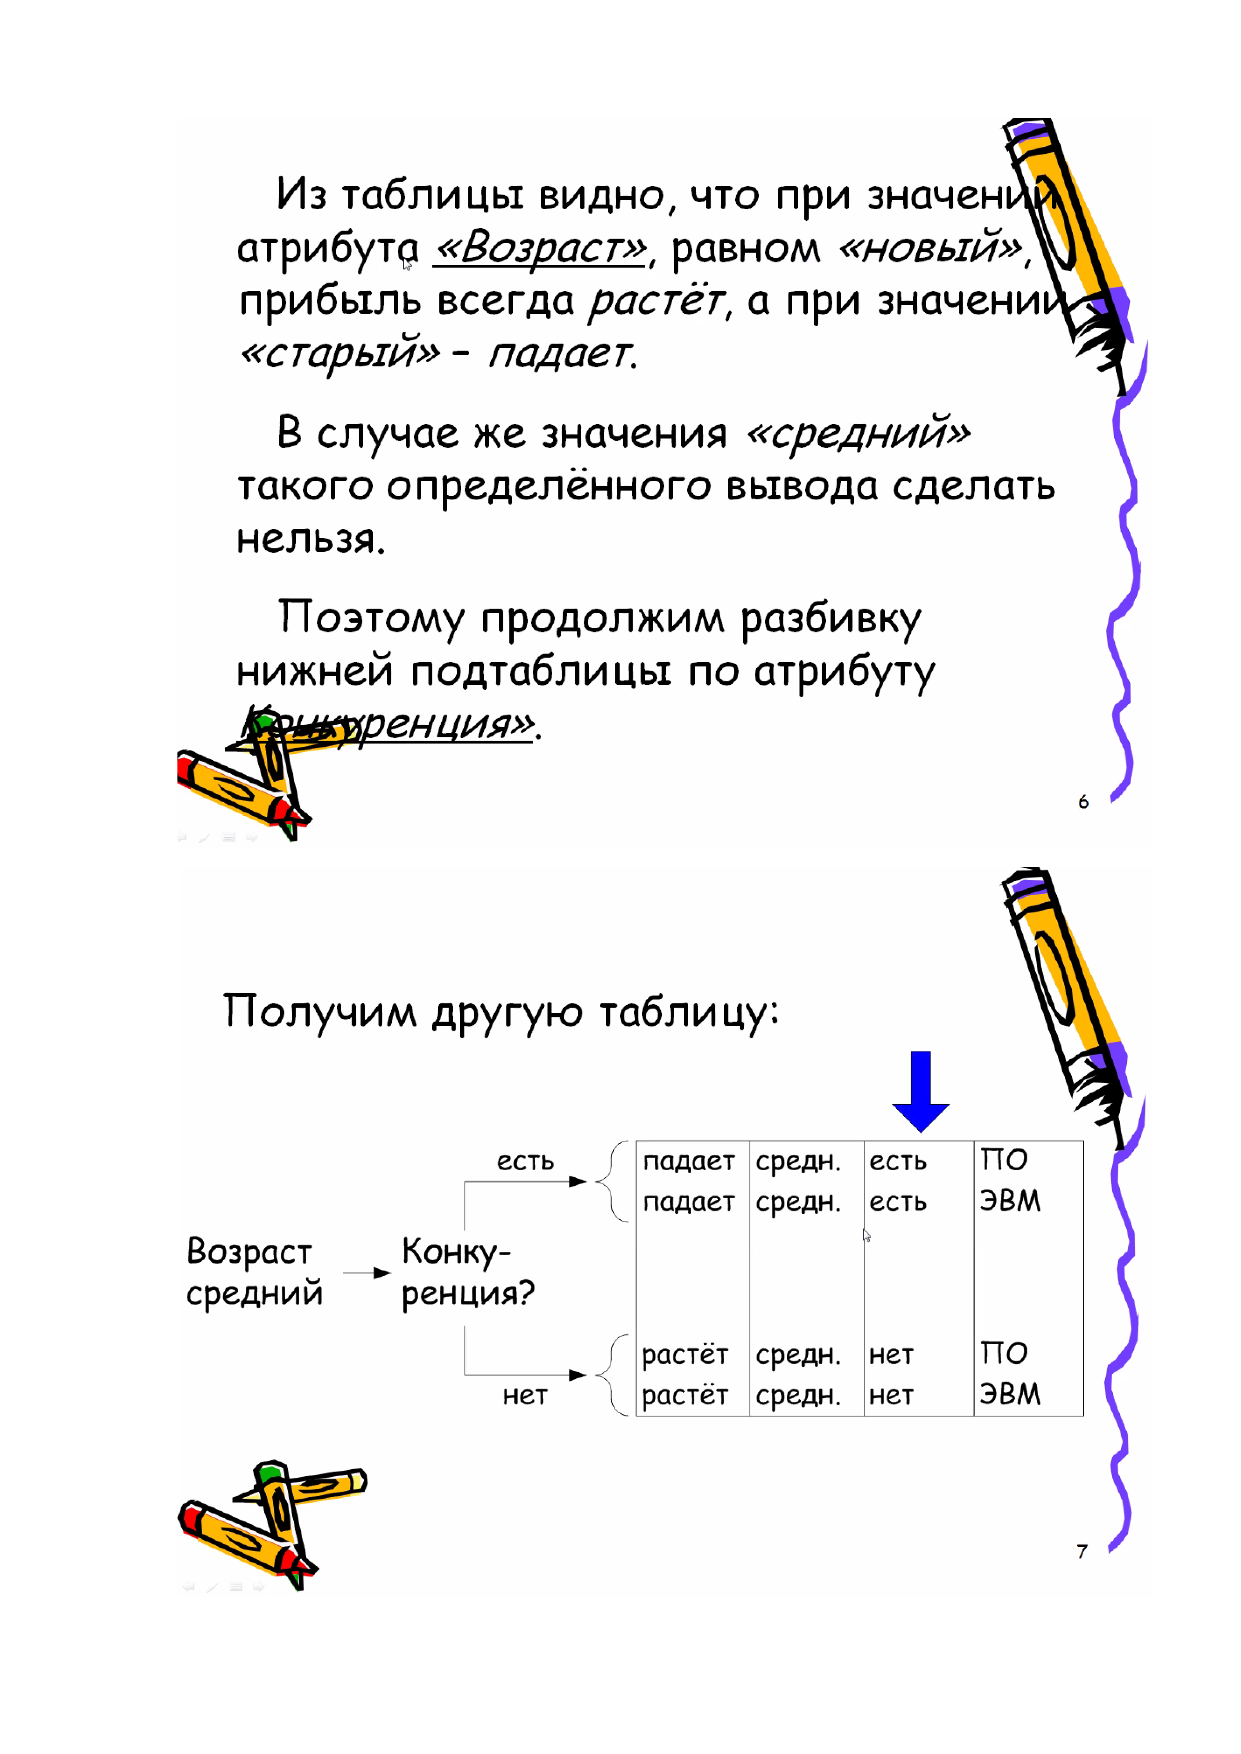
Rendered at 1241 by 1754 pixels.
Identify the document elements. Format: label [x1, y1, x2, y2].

picture [177, 867, 1152, 1597]
picture [177, 118, 1152, 849]
